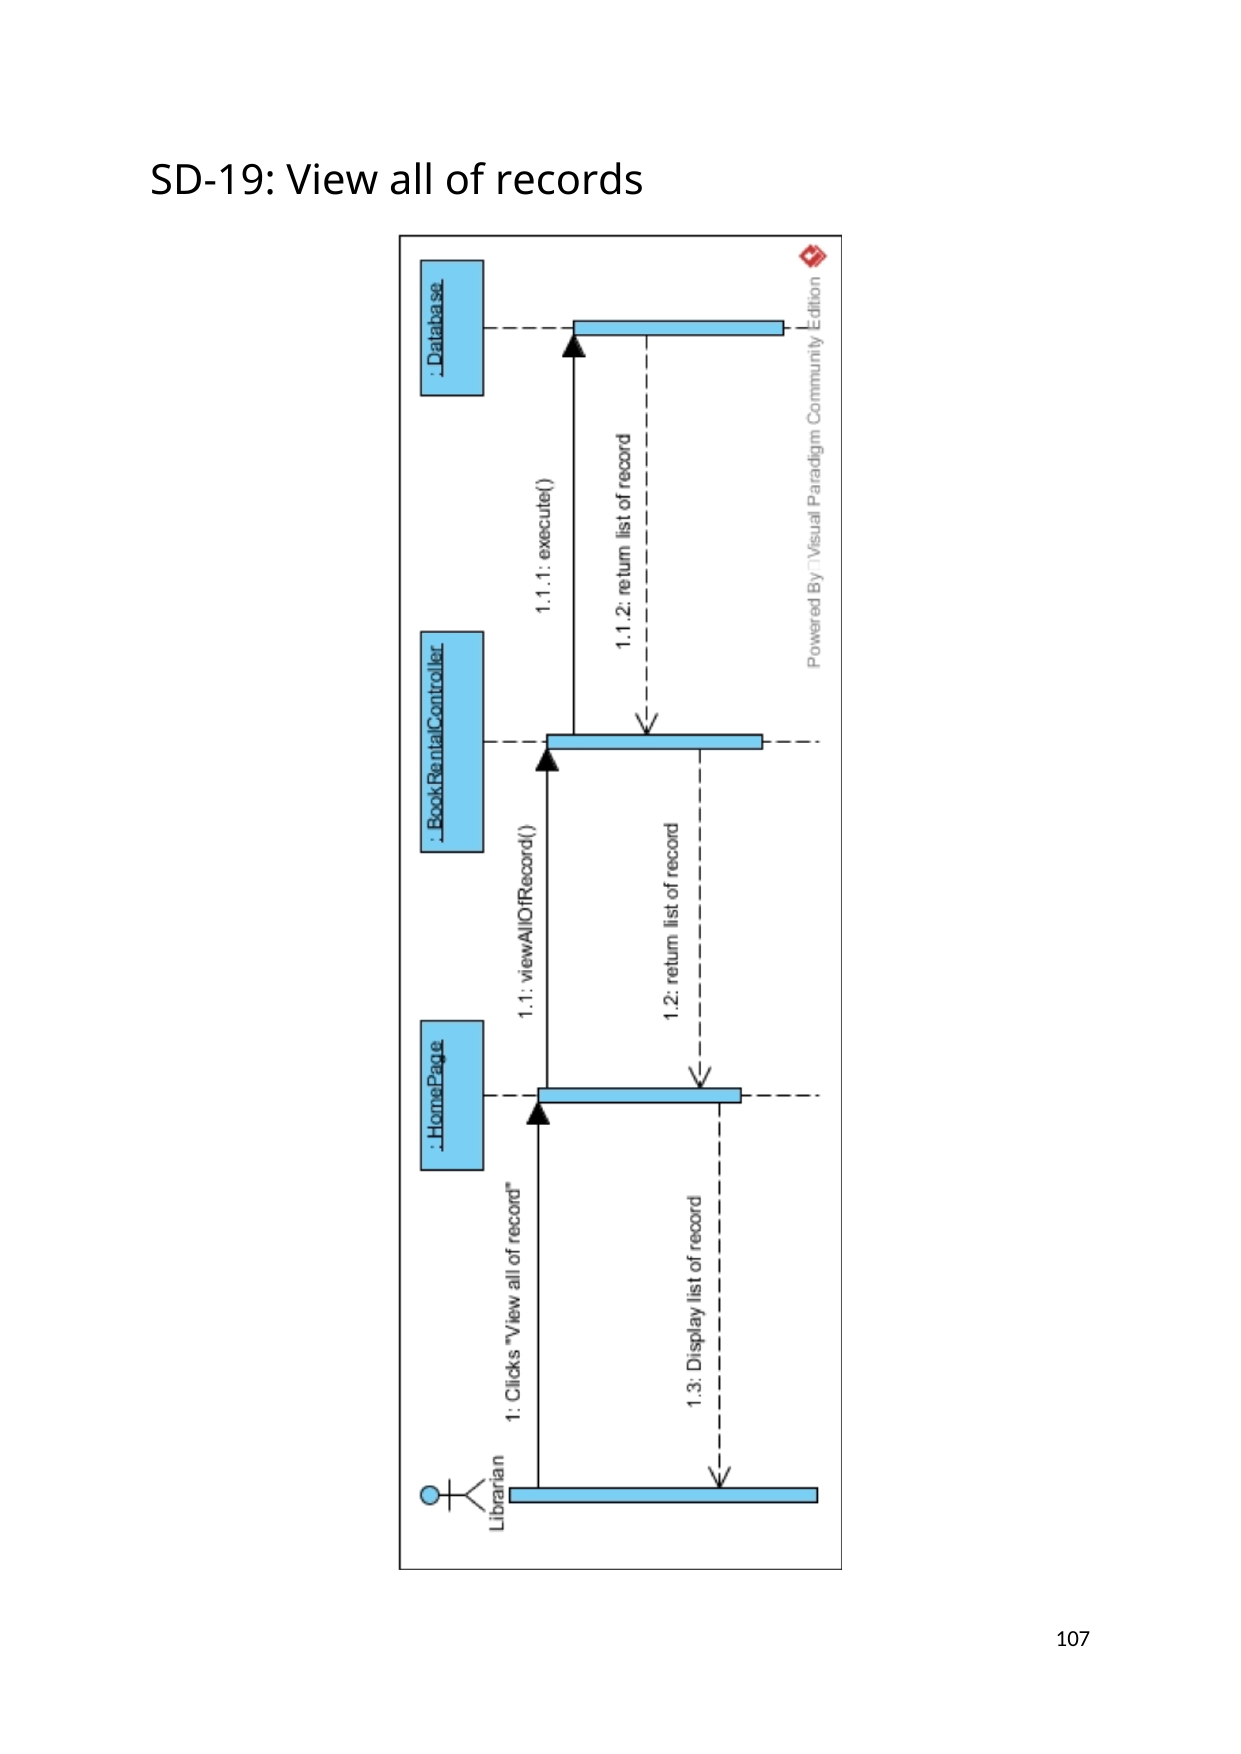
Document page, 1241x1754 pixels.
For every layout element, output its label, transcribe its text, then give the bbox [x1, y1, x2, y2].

text SD-19: View all of records [150, 150, 1090, 207]
picture [400, 236, 842, 1569]
